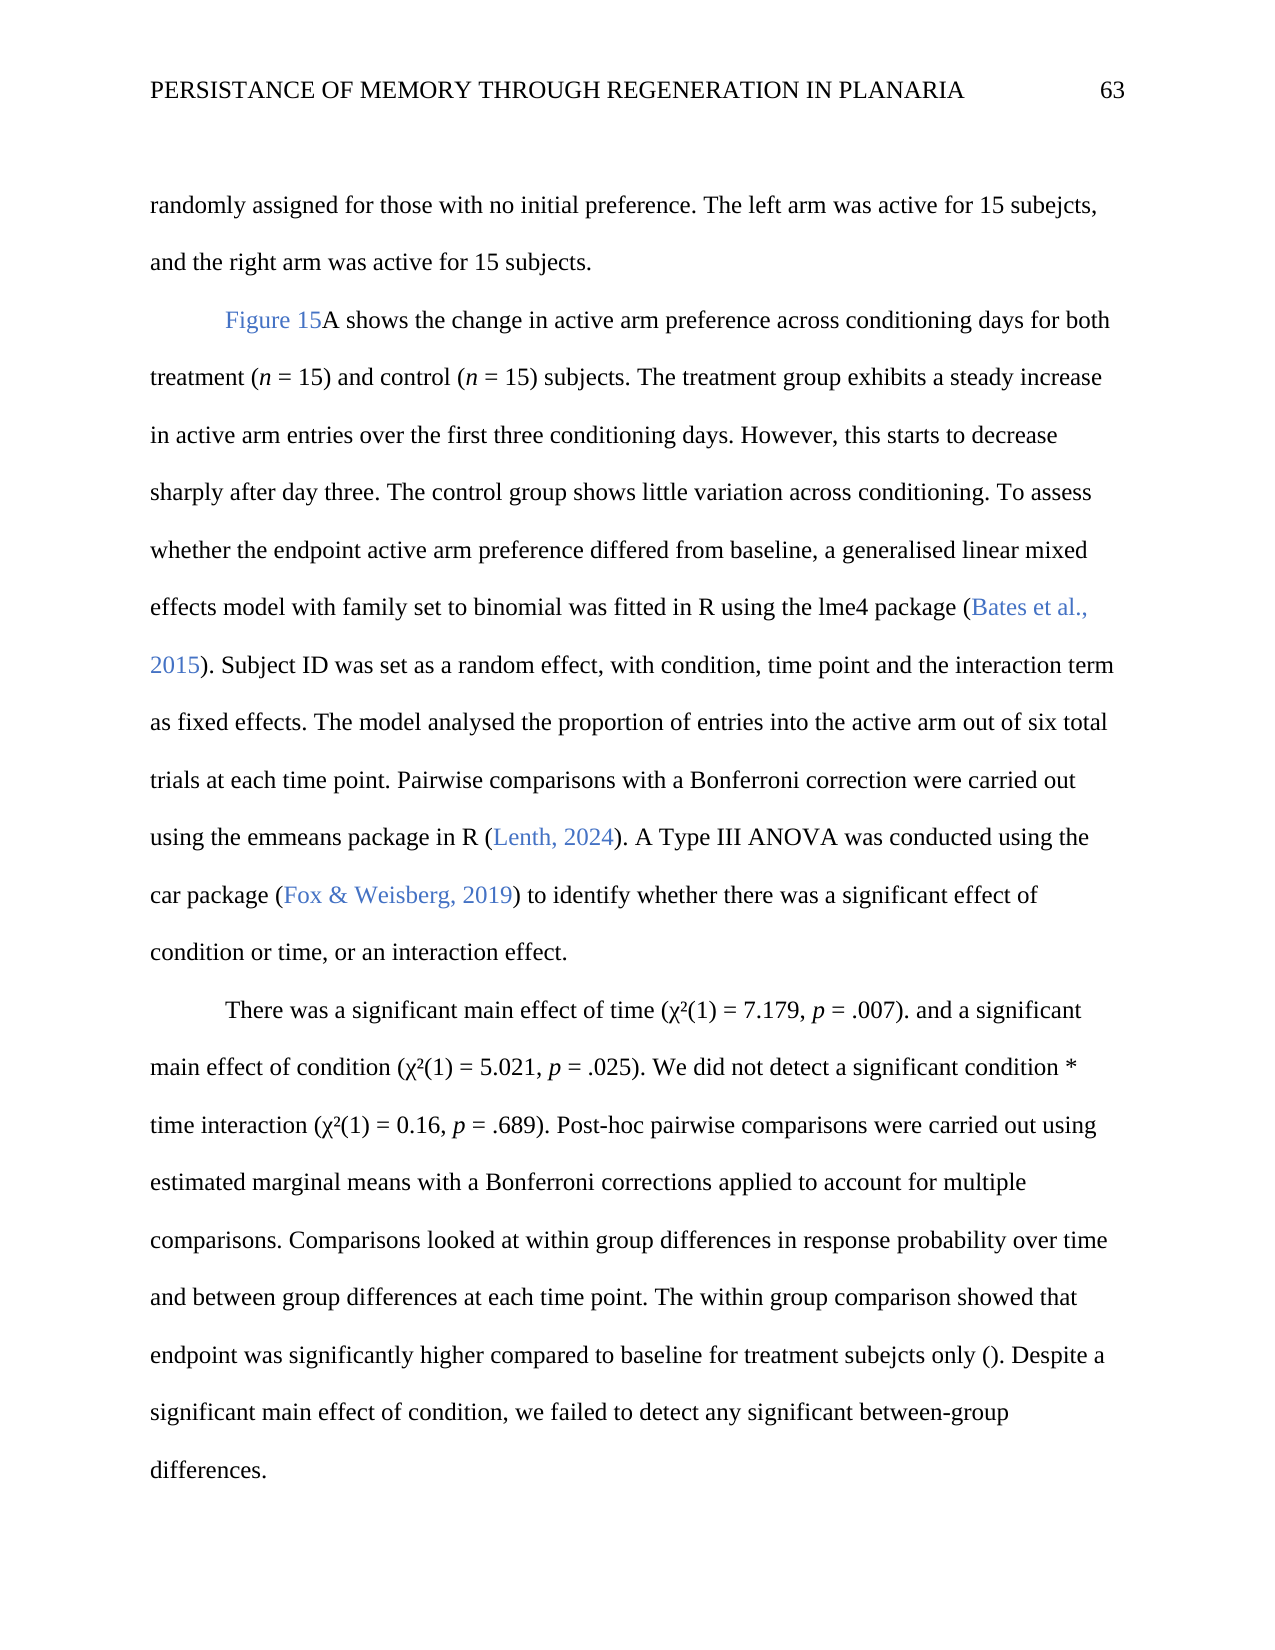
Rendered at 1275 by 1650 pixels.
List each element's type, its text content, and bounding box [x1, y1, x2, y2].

text There was a significant main effect of time (χ²(1) = 7.179, p = .007). and a significant main effect of condition (χ²(1) = 5.021, p = .025). We did not detect a significant condition * time interaction (χ²(1) = 0.16, p = .689). Post-hoc pairwise comparisons were carried out using estimated marginal means with a Bonferroni corrections applied to account for multiple comparisons. Comparisons looked at within group differences in response probability over time and between group differences at each time point. The within group comparison showed that endpoint was significantly higher compared to baseline for treatment subejcts only (). Despite a significant main effect of condition, we failed to detect any significant between-group differences. [150, 995, 1125, 1484]
text Figure 15A shows the change in active arm preference across conditioning days for both treatment (n = 15) and control (n = 15) subjects. The treatment group exhibits a steady increase in active arm entries over the first three conditioning days. However, this starts to decrease sharply after day three. The control group shows little variation across conditioning. To assess whether the endpoint active arm preference differed from baseline, a generalised linear mixed effects model with family set to binomial was fitted in R using the lme4 package (Bates et al., 2015). Subject ID was set as a random effect, with condition, time point and the interaction term as fixed effects. The model analysed the proportion of entries into the active arm out of six total trials at each time point. Pairwise comparisons with a Bonferroni correction were carried out using the emmeans package in R (Lenth, 2024). A Type III ANOVA was conducted using the car package (Fox & Weisberg, 2019) to identify whether there was a significant effect of condition or time, or an interaction effect. [150, 305, 1125, 966]
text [150, 190, 1125, 276]
